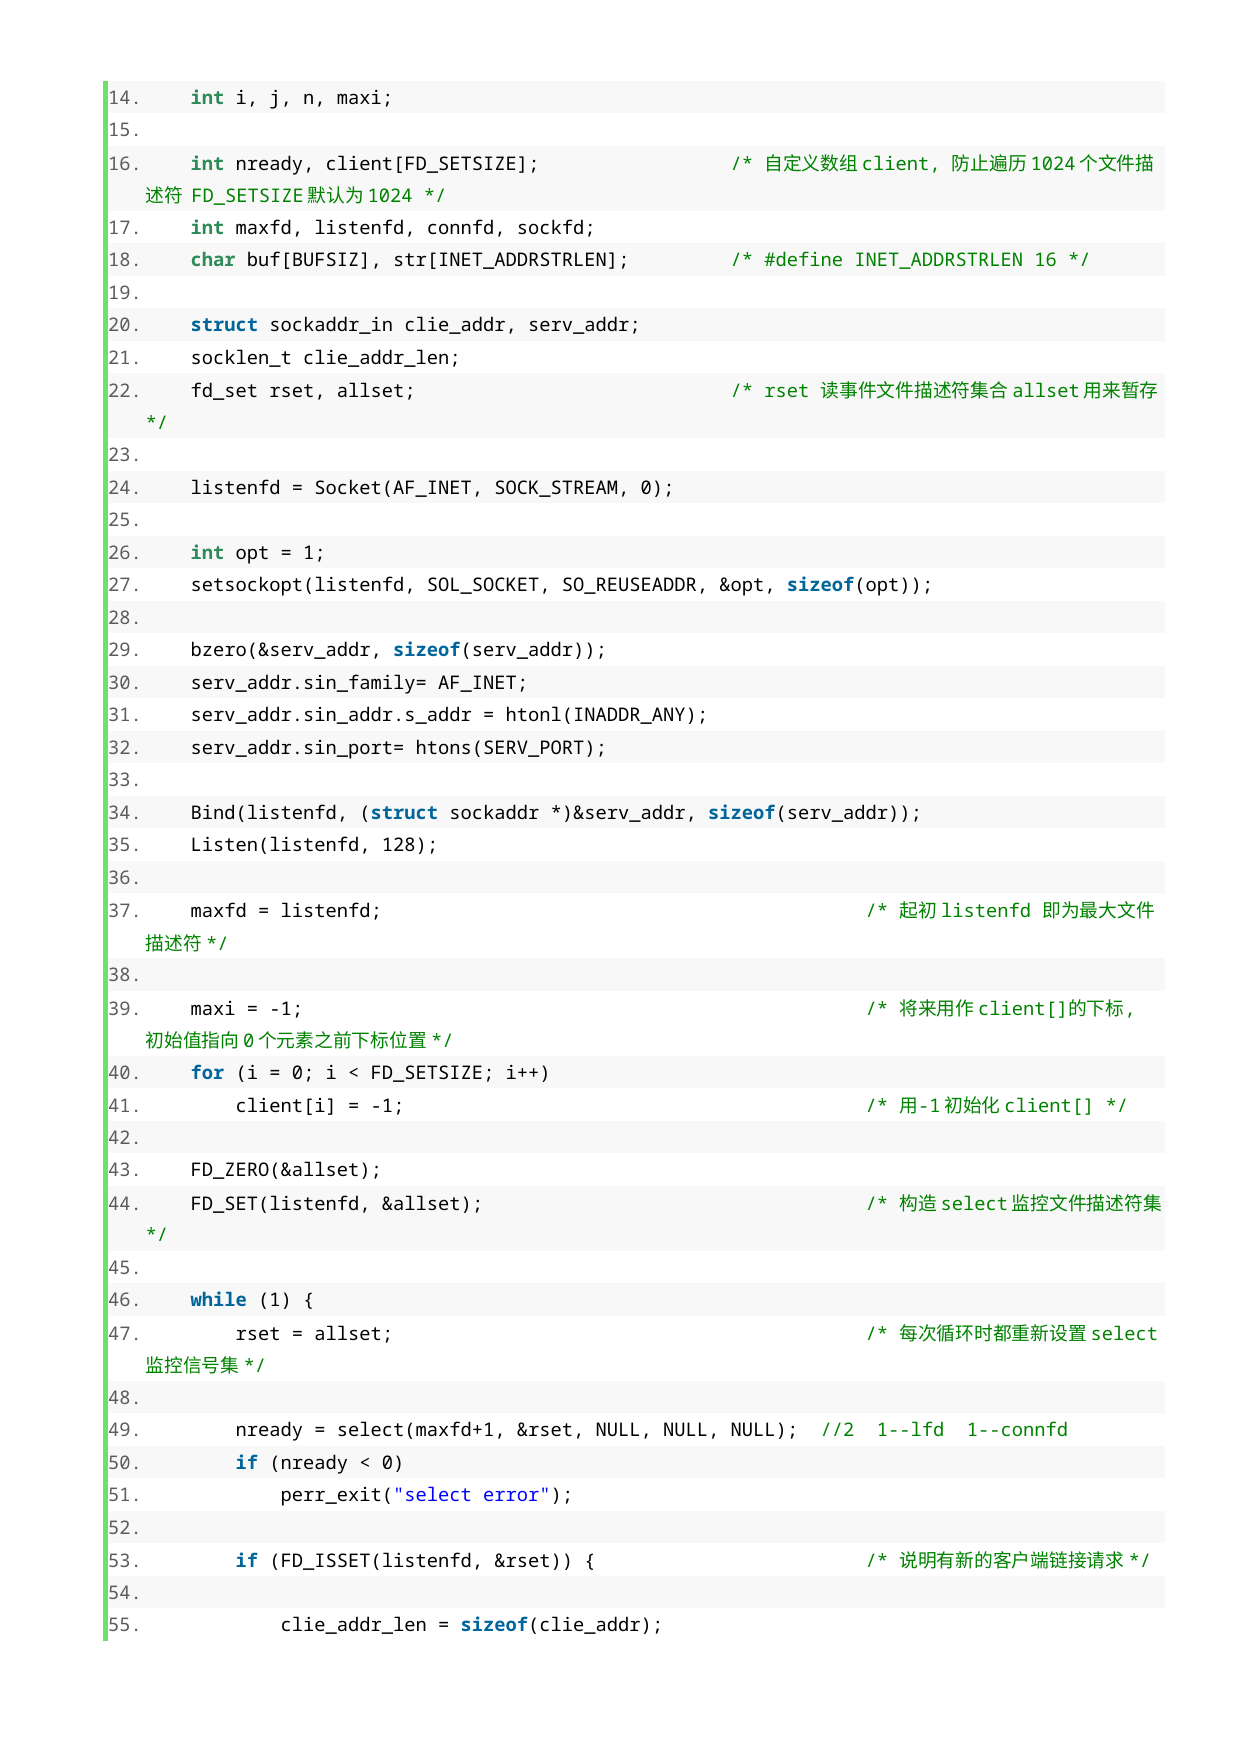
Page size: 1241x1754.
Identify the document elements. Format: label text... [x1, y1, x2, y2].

list if (FD_ISSET(listenfd, &rset)) { /* 说明有新的客户端链接请求 */ [108, 1543, 1165, 1576]
list client[i] = -1; /* 用-1初始化client[] */ [108, 1088, 1165, 1121]
list rset = allset; /* 每次循环时都重新设置select监控信号集 */ [108, 1316, 1165, 1381]
list Listen(listenfd, 128); [108, 828, 1165, 861]
list for (i = 0; i < FD_SETSIZE; i++) [108, 1056, 1165, 1088]
list FD_ZERO(&allset); [108, 1153, 1165, 1186]
list FD_SET(listenfd, &allset); /* 构造select监控文件描述符集 */ [108, 1186, 1165, 1251]
list int opt = 1; [108, 536, 1165, 568]
list struct sockaddr_in clie_addr, serv_addr; [108, 308, 1165, 341]
list fd_set rset, allset; /* rset 读事件文件描述符集合 allset用来暂存 */ [108, 373, 1165, 438]
list listenfd = Socket(AF_INET, SOCK_STREAM, 0); [108, 471, 1165, 503]
list maxfd = listenfd; /* 起初 listenfd 即为最大文件描述符 */ [108, 893, 1165, 958]
list if (nready < 0) [108, 1446, 1165, 1478]
list socklen_t clie_addr_len; [108, 341, 1165, 373]
list setsockopt(listenfd, SOL_SOCKET, SO_REUSEADDR, &opt, sizeof(opt)); [108, 568, 1165, 601]
list Bind(listenfd, (struct sockaddr *)&serv_addr, sizeof(serv_addr)); [108, 796, 1165, 828]
list serv_addr.sin_addr.s_addr = htonl(INADDR_ANY); [108, 698, 1165, 731]
list nready = select(maxfd+1, &rset, NULL, NULL, NULL); //2 1--lfd 1--connfd [108, 1413, 1165, 1446]
list serv_addr.sin_family= AF_INET; [108, 666, 1165, 698]
list int nready, client[FD_SETSIZE]; /* 自定义数组client, 防止遍历1024个文件描述符 FD_SETSIZE默认为1024 */ [108, 146, 1165, 211]
list int i, j, n, maxi; [108, 81, 1165, 113]
list clie_addr_len = sizeof(clie_addr); [108, 1608, 1165, 1641]
list perr_exit("select error"); [108, 1478, 1165, 1511]
list bzero(&serv_addr, sizeof(serv_addr)); [108, 633, 1165, 666]
list maxi = -1; /* 将来用作client[]的下标, 初始值指向0个元素之前下标位置 */ [108, 991, 1165, 1056]
list int maxfd, listenfd, connfd, sockfd; [108, 211, 1165, 243]
list char buf[BUFSIZ], str[INET_ADDRSTRLEN]; /* #define INET_ADDRSTRLEN 16 */ [108, 243, 1165, 276]
list serv_addr.sin_port= htons(SERV_PORT); [108, 731, 1165, 763]
list while (1) { [108, 1283, 1165, 1316]
